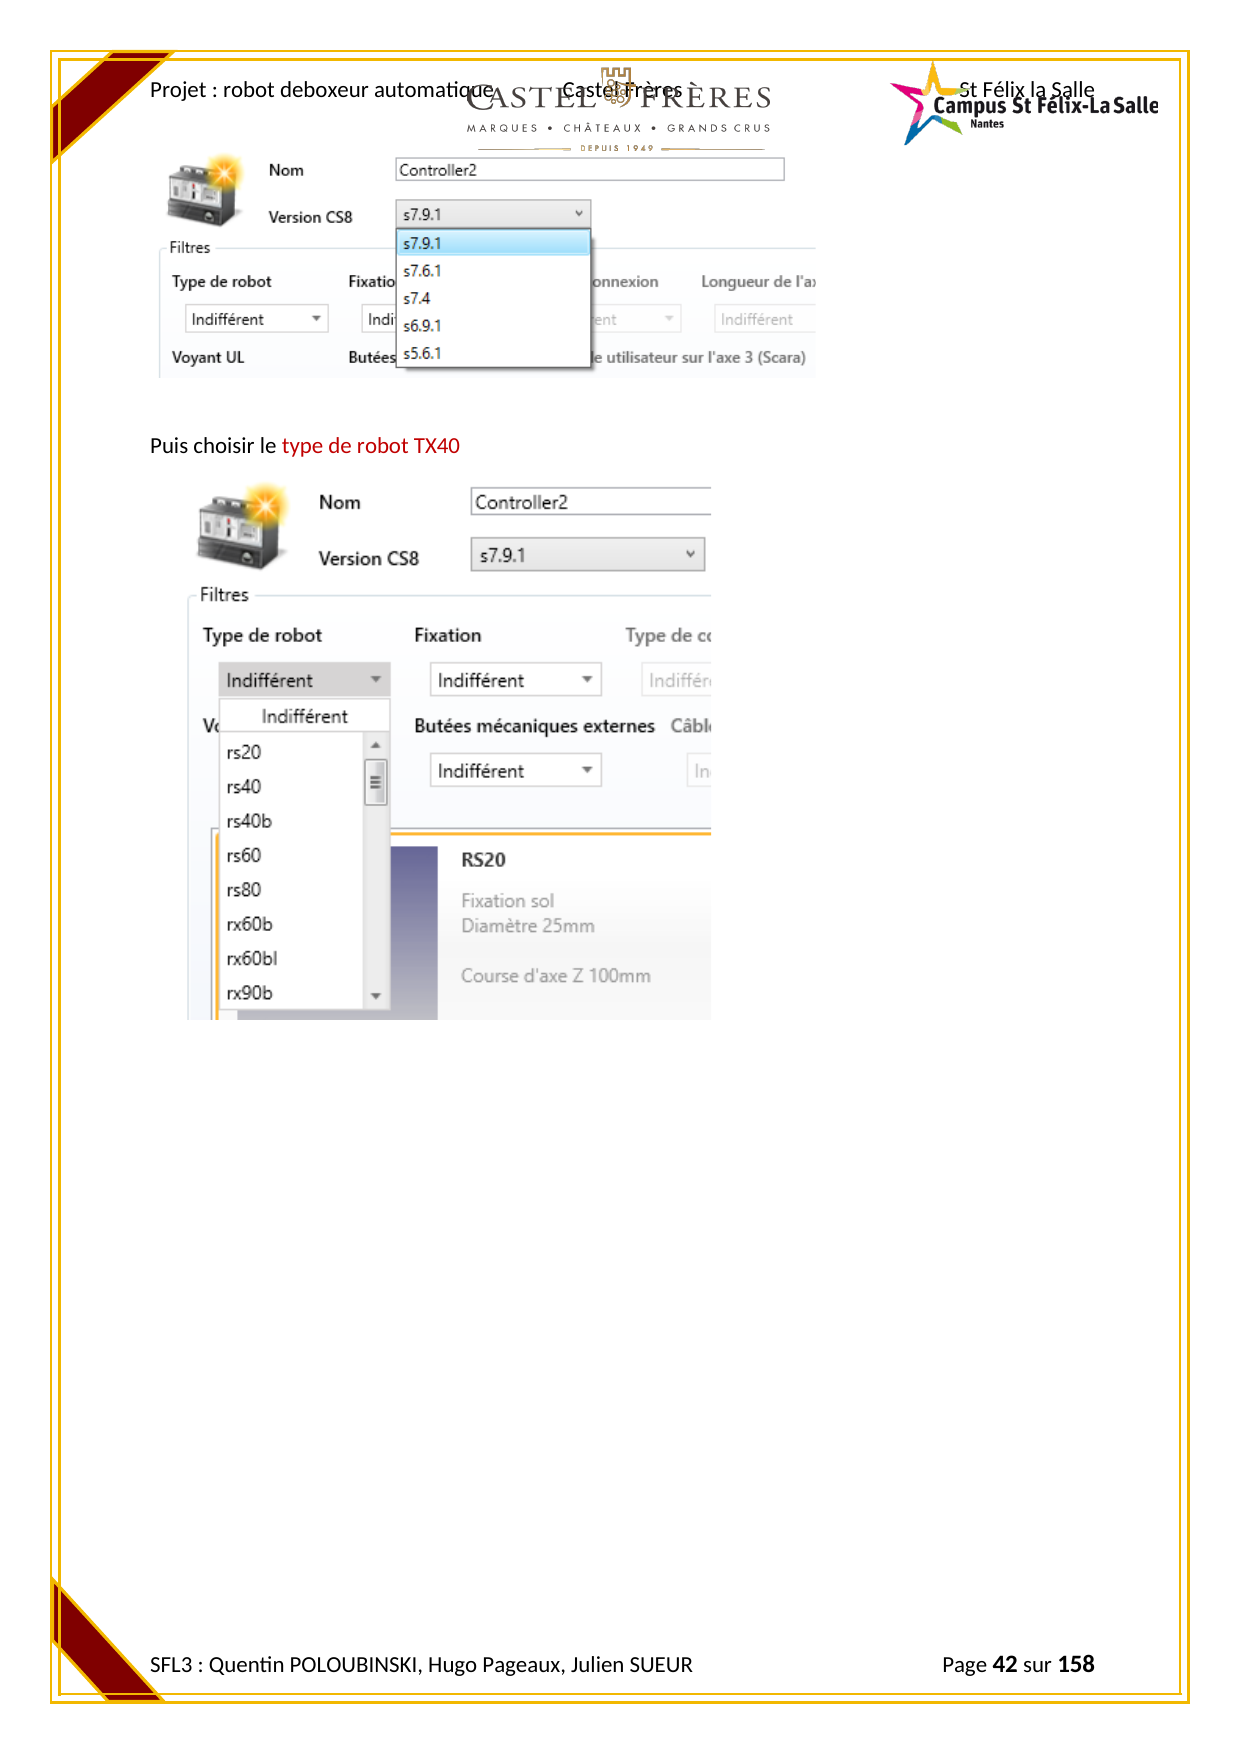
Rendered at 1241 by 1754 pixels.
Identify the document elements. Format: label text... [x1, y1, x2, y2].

picture [889, 60, 1158, 145]
picture [150, 59, 816, 377]
picture [150, 478, 712, 1020]
text Puis choisir le type de robot TX40 [150, 431, 1090, 459]
